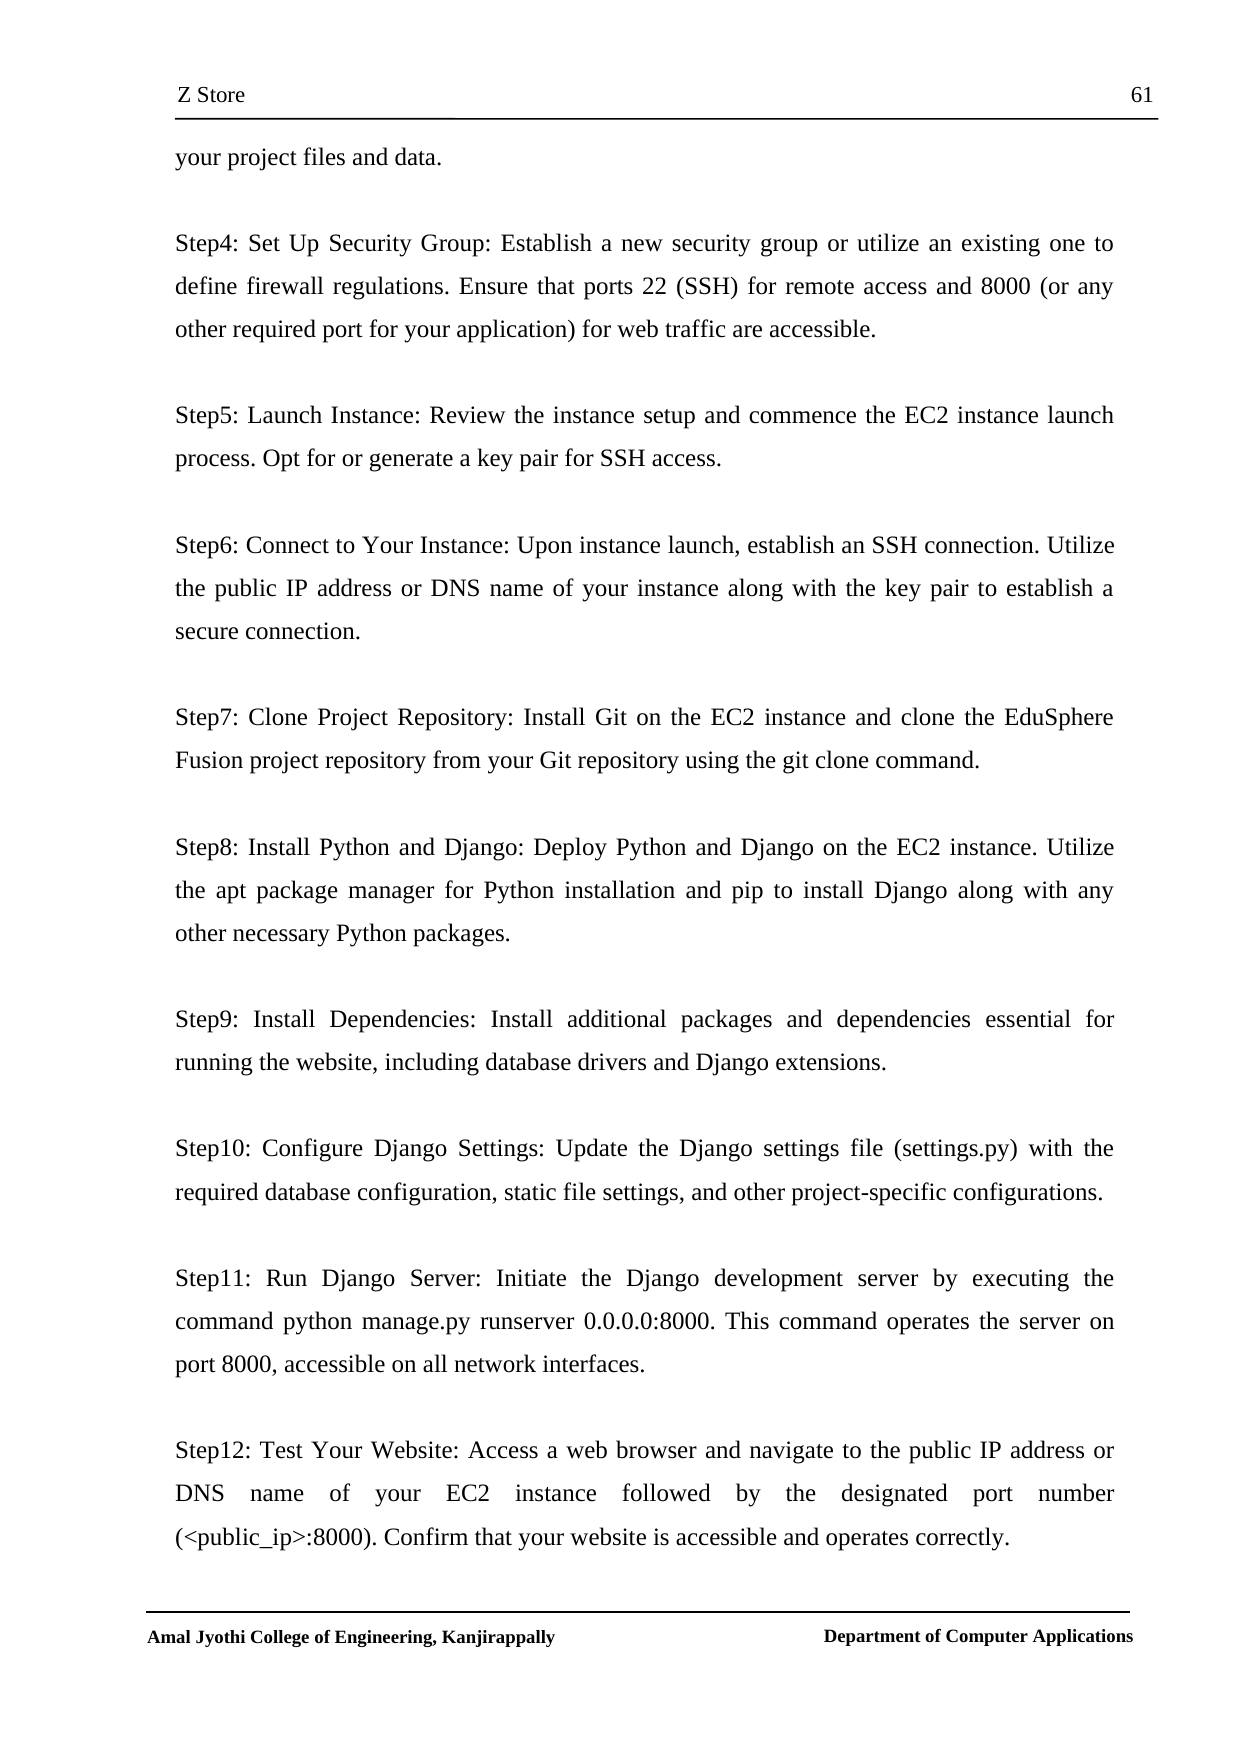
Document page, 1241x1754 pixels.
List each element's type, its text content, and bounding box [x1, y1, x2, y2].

text Step12: Test Your Website: Access a web browser and navigate to the public IP address or DNS name of your EC2 instance followed by the designated port number (<public_ip>:8000). Confirm that your website is accessible and operates correctly. [175, 1435, 1116, 1550]
text Step4: Set Up Security Group: Establish a new security group or utilize an existing one to define firewall regulations. Ensure that ports 22 (SSH) for remote access and 8000 (or any other required port for your application) for web traffic are accessible. [175, 228, 1116, 343]
text Step7: Clone Project Repository: Install Git on the EC2 instance and clone the EduSphere Fusion project repository from your Git repository using the git clone command. [175, 702, 1116, 774]
text Step10: Configure Django Settings: Update the Django settings file (settings.py) with the required database configuration, static file settings, and other project-specific configurations. [175, 1133, 1116, 1205]
text Step5: Launch Instance: Review the instance setup and commence the EC2 instance launch process. Opt for or generate a key pair for SSH access. [175, 400, 1116, 472]
text Step8: Install Python and Django: Deploy Python and Django on the EC2 instance. Utilize the apt package manager for Python installation and pip to install Django along with any other necessary Python packages. [175, 832, 1116, 947]
text Step6: Connect to Your Instance: Upon instance launch, establish an SSH connection. Utilize the public IP address or DNS name of your instance along with the key pair to establish a secure connection. [175, 530, 1116, 645]
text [175, 142, 1116, 170]
text Step9: Install Dependencies: Install additional packages and dependencies essential for running the website, including database drivers and Django extensions. [175, 1004, 1116, 1076]
text Step11: Run Django Server: Initiate the Django development server by executing the command python manage.py runserver 0.0.0.0:8000. This command operates the server on port 8000, accessible on all network interfaces. [175, 1263, 1116, 1378]
